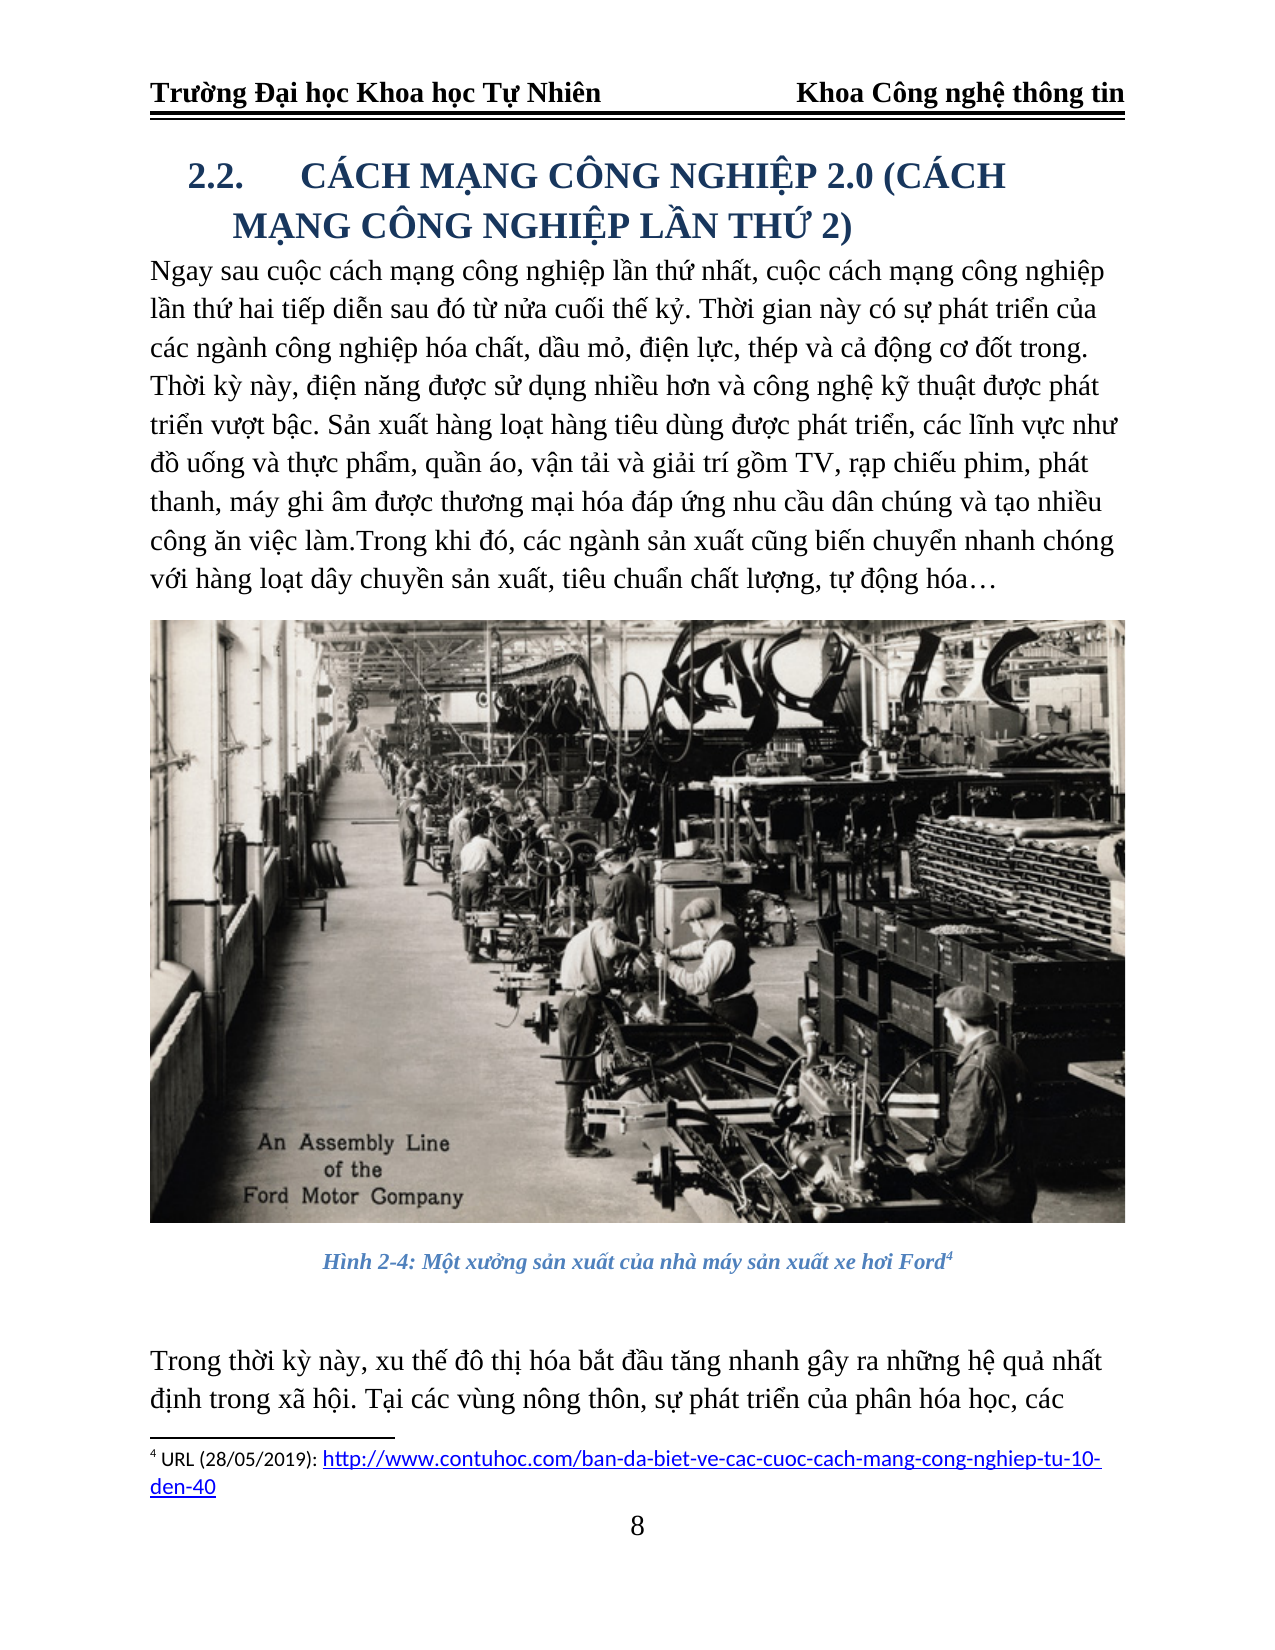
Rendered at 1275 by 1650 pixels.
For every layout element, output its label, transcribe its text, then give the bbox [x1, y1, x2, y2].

text Ngay sau cuộc cách mạng công nghiệp lần thứ nhất, cuộc cách mạng công nghiệp lần thứ hai tiếp diễn sau đó từ nửa cuối thế kỷ. Thời gian này có sự phát triển của các ngành công nghiệp hóa chất, dầu mỏ, điện lực, thép và cả động cơ đốt trong. Thời kỳ này, điện năng được sử dụng nhiều hơn và công nghệ kỹ thuật được phát triển vượt bậc. Sản xuất hàng loạt hàng tiêu dùng được phát triển, các lĩnh vực như đồ uống và thực phẩm, quần áo, vận tải và giải trí gồm TV, rạp chiếu phim, phát thanh, máy ghi âm được thương mại hóa đáp ứng nhu cầu dân chúng và tạo nhiều công ăn việc làm.Trong khi đó, các ngành sản xuất cũng biến chuyển nhanh chóng với hàng loạt dây chuyền sản xuất, tiêu chuẩn chất lượng, tự động hóa… [150, 253, 1125, 595]
text Hình 2-4: Một xưởng sản xuất của nhà máy sản xuất xe hơi Ford [150, 1248, 1125, 1275]
picture [150, 620, 1125, 1223]
subtitle cách mạng công nghiệp 2.0 (cách mạng công nghiệp lần thứ 2) [187, 154, 1125, 246]
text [150, 1343, 1125, 1415]
